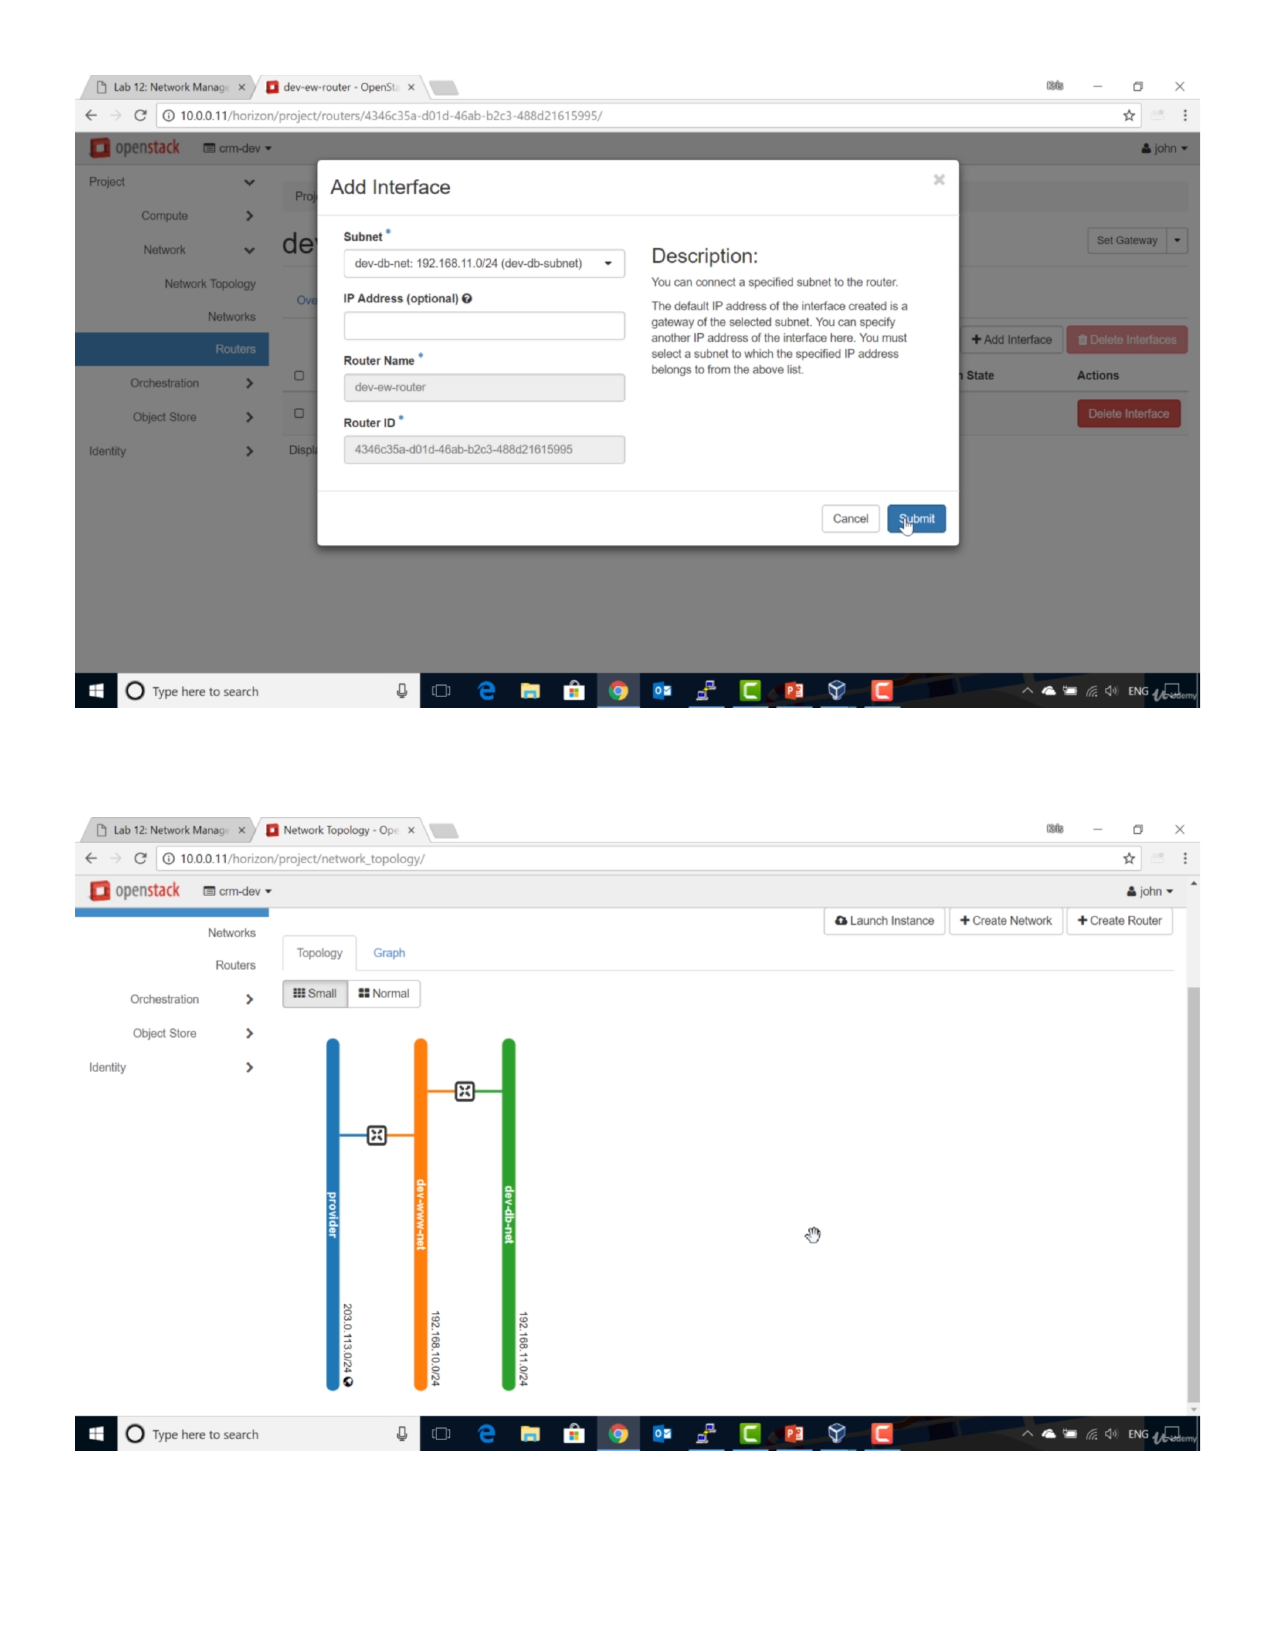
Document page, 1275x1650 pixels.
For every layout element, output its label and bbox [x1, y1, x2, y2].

picture [75, 817, 1200, 1451]
picture [75, 75, 1200, 708]
